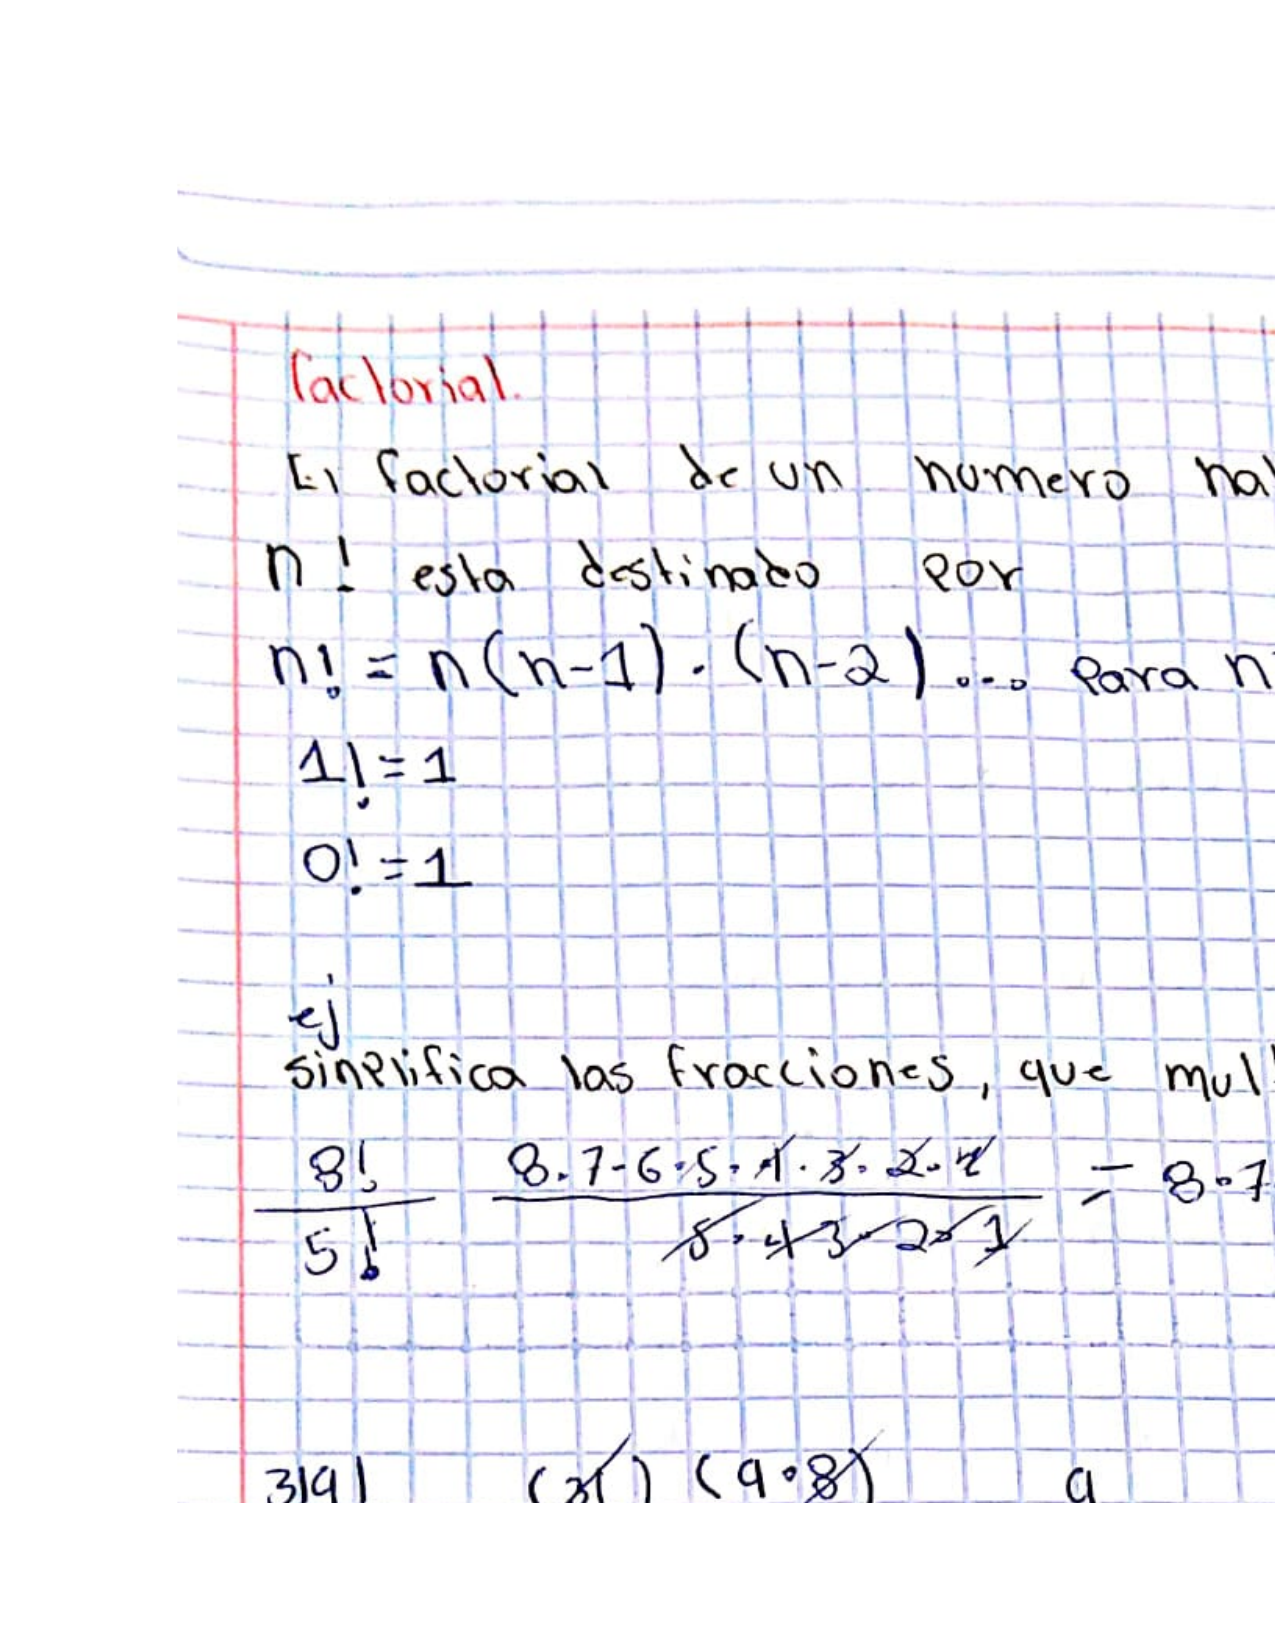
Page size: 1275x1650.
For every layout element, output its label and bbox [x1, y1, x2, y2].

picture [177, 147, 1275, 1503]
